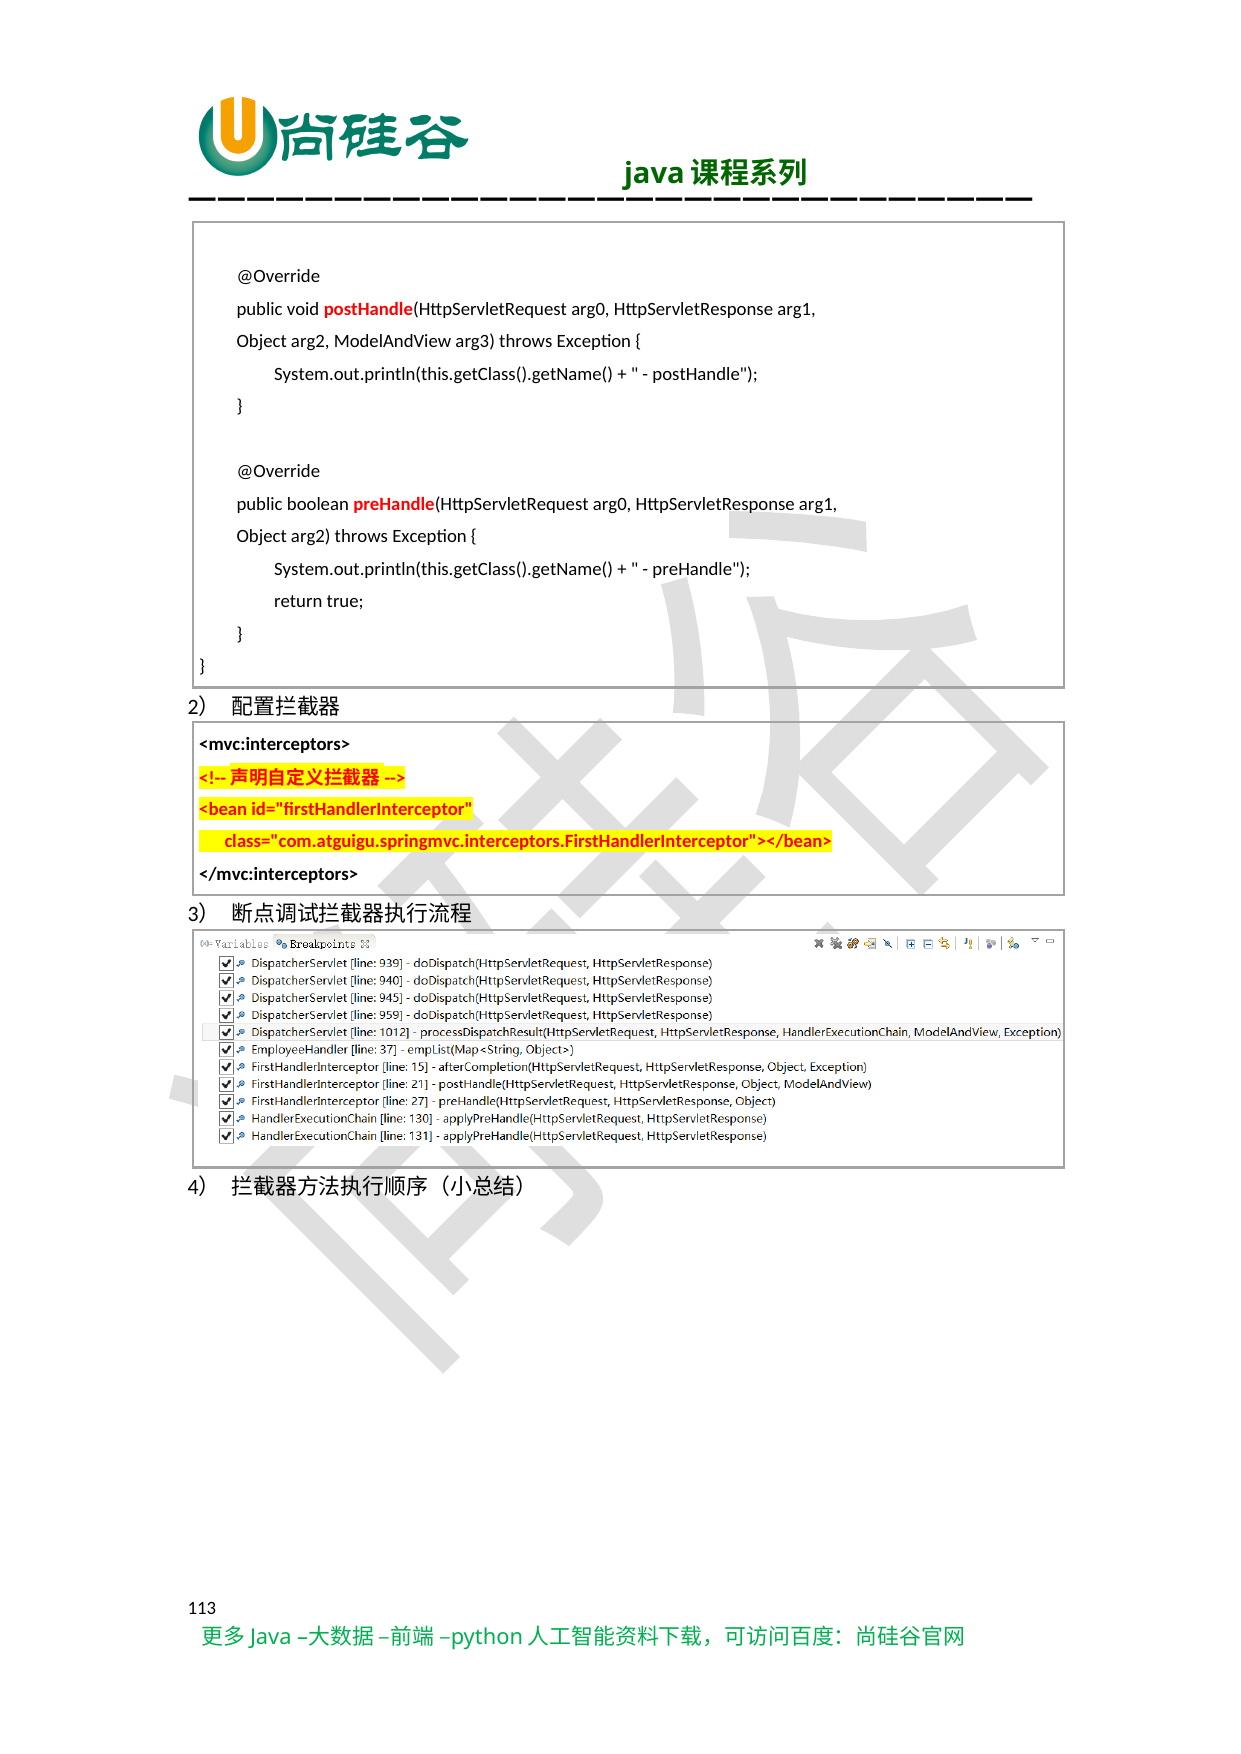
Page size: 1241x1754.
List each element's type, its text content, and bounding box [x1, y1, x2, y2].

list 拦截器方法执行顺序（小总结） [187, 1168, 1053, 1201]
table_header [194, 931, 1063, 1166]
list 断点调试拦截器执行流程 [187, 896, 1053, 928]
list 配置拦截器 [187, 688, 1053, 721]
picture [198, 934, 1063, 1146]
picture [187, 88, 476, 184]
table_header <mvc:interceptors> <!-- 声明自定义拦截器 --> <bean id="firstHandlerInterceptor" class="com.atguigu.springmvc.interceptors.FirstHandlerInterceptor"></bean> </mvc:interceptors> [194, 723, 1063, 894]
